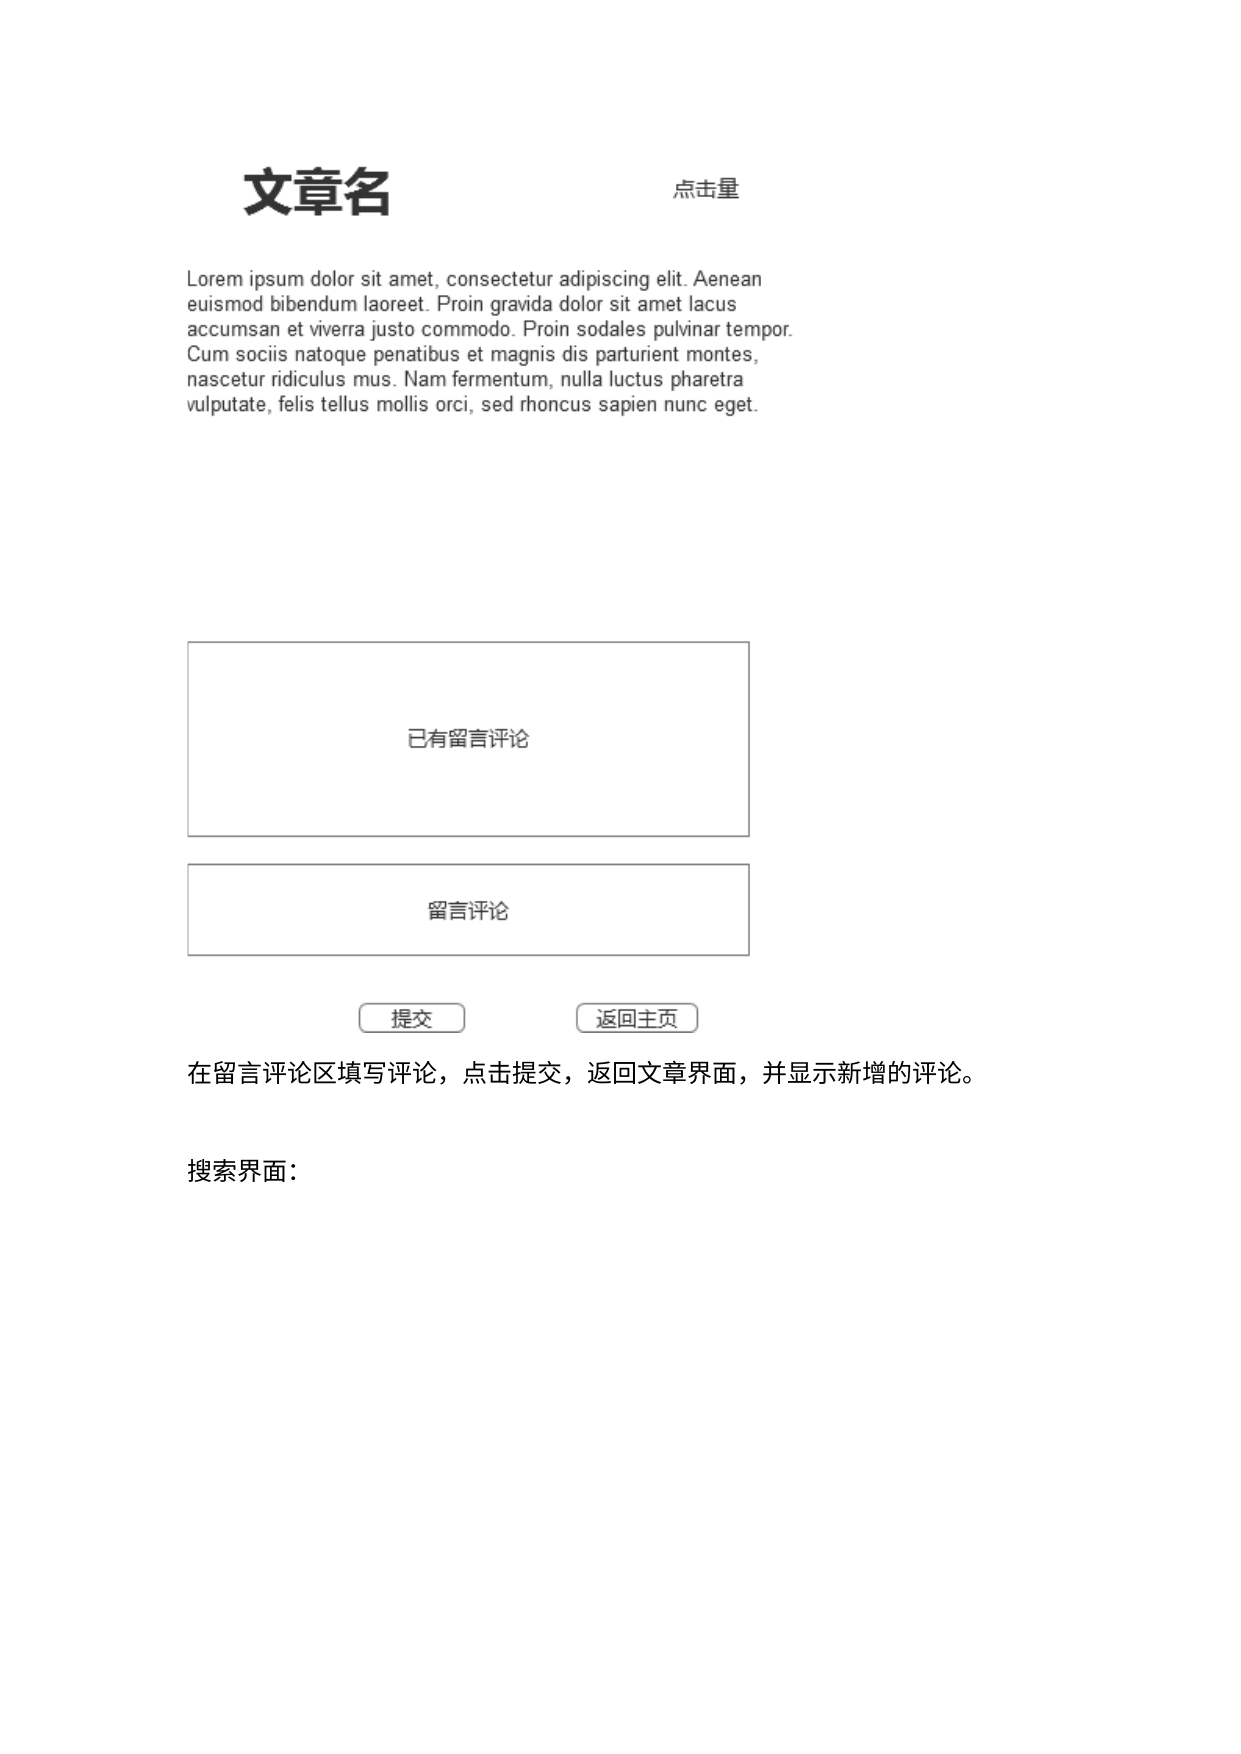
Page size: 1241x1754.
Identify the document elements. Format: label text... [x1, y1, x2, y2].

picture [187, 162, 797, 1033]
text 在留言评论区填写评论，点击提交，返回文章界面，并显示新增的评论。 [187, 1039, 1053, 1104]
text 搜索界面： [187, 1137, 1053, 1202]
